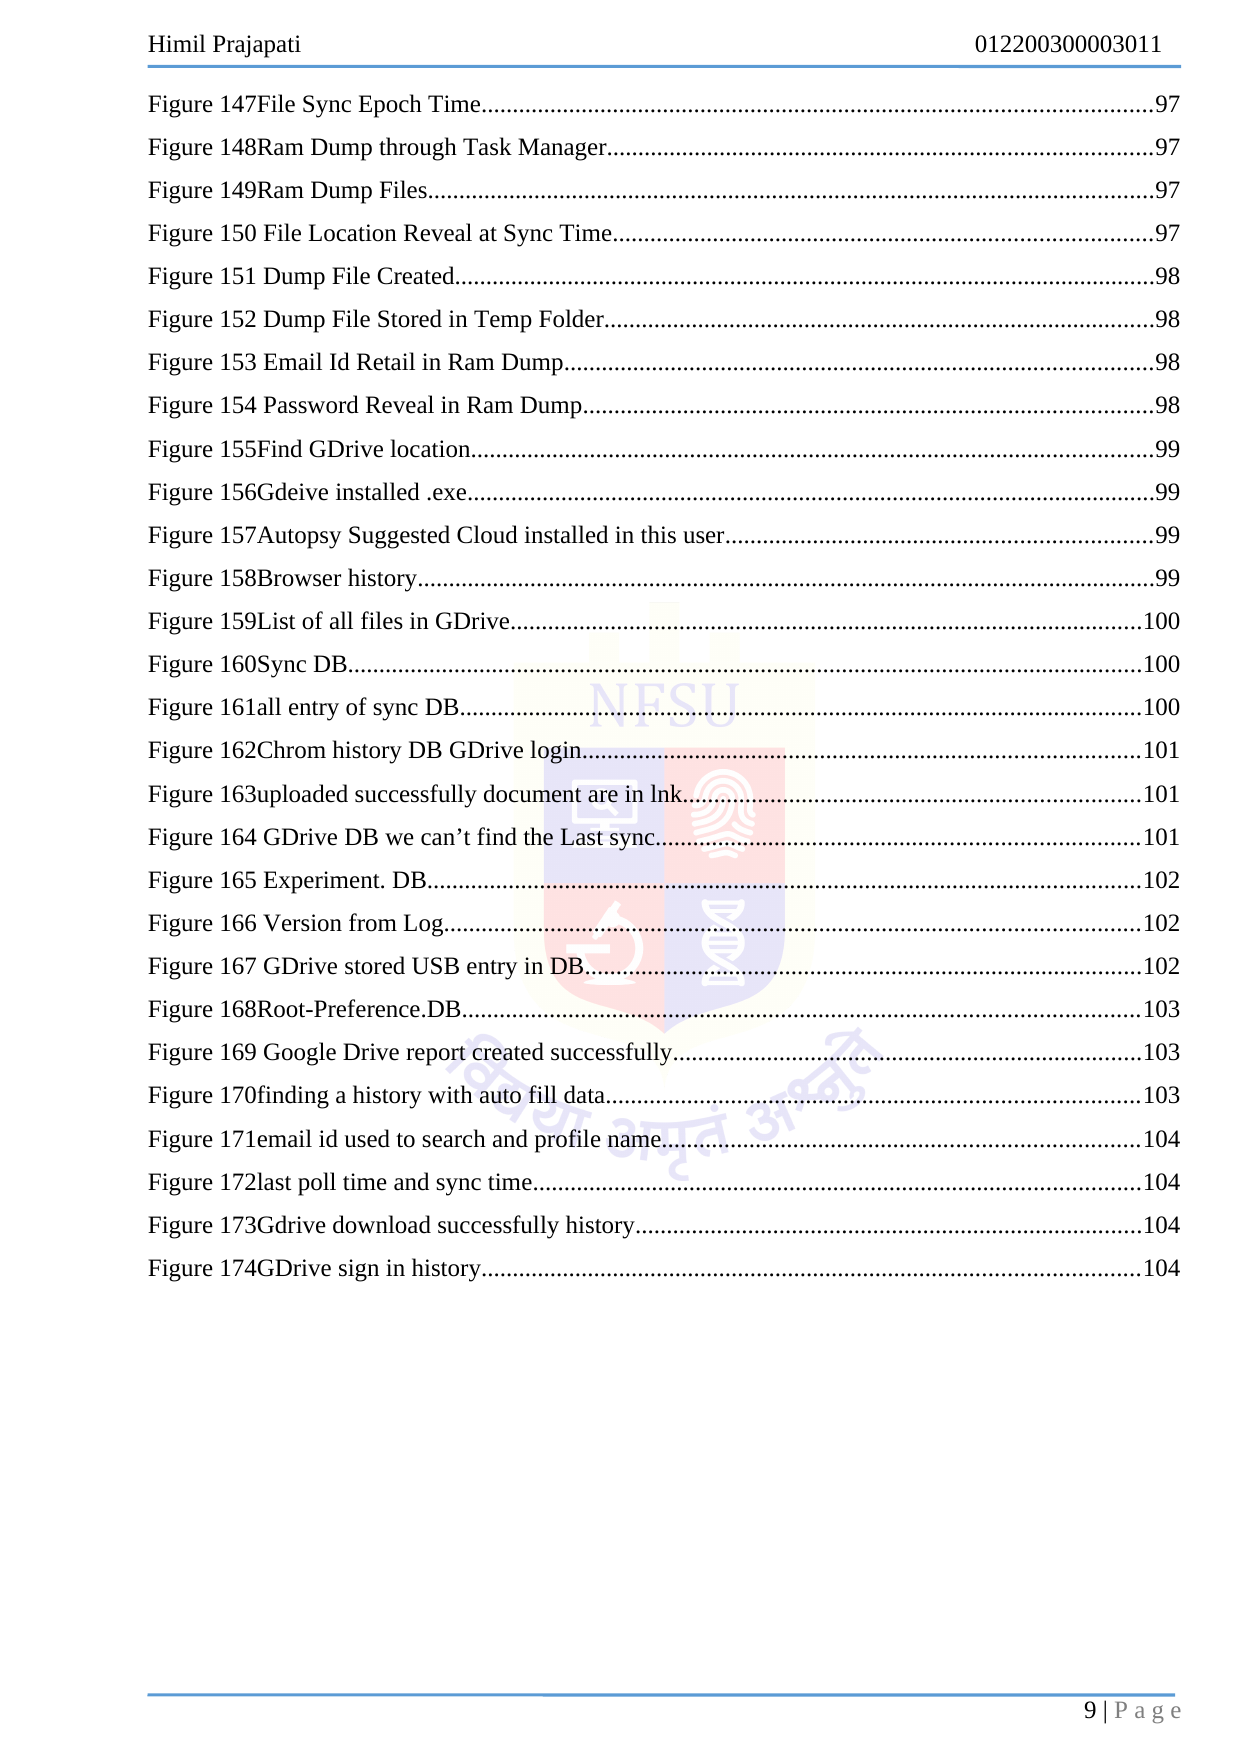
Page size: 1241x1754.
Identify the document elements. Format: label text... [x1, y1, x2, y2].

text Figure 155Find GDrive location 99 [148, 434, 1181, 462]
text Figure 161all entry of sync DB 100 [148, 692, 1181, 721]
text Figure 160Sync DB 100 [148, 649, 1181, 678]
text Figure 152 Dump File Stored in Temp Folder 98 [148, 304, 1181, 333]
text Figure 149Ram Dump Files 97 [148, 175, 1181, 204]
text Figure 165 Experiment. DB 102 [148, 865, 1181, 894]
text Figure 170finding a history with auto fill data 103 [148, 1081, 1181, 1109]
text Figure 157Autopsy Suggested Cloud installed in this user 99 [148, 520, 1181, 549]
text Figure 159List of all files in GDrive 100 [148, 606, 1181, 635]
text Figure 172last poll time and sync time 104 [148, 1167, 1181, 1196]
text Figure 148Ram Dump through Task Manager 97 [148, 132, 1181, 161]
text Figure 174GDrive sign in history 104 [148, 1253, 1181, 1282]
text Figure 173Gdrive download successfully history 104 [148, 1210, 1181, 1239]
text Figure 166 Version from Log 102 [148, 908, 1181, 937]
text Figure 164 GDrive DB we can’t find the Last sync 101 [148, 822, 1181, 851]
text Figure 163uploaded successfully document are in lnk 101 [148, 779, 1181, 807]
text Figure 153 Email Id Retail in Ram Dump 98 [148, 347, 1181, 376]
text Figure 169 Google Drive report created successfully 103 [148, 1037, 1181, 1066]
text Figure 168Root-Preference.DB 103 [148, 994, 1181, 1023]
text Figure 156Gdeive installed .exe 99 [148, 477, 1181, 506]
text Figure 171email id used to search and profile name 104 [148, 1124, 1181, 1152]
text Figure 147File Sync Epoch Time 97 [148, 89, 1181, 117]
text Figure 167 GDrive stored USB entry in DB 102 [148, 951, 1181, 980]
text Figure 151 Dump File Created 98 [148, 261, 1181, 290]
text Figure 154 Password Reveal in Ram Dump 98 [148, 391, 1181, 419]
text Figure 162Chrom history DB GDrive login 101 [148, 736, 1181, 764]
text Figure 158Browser history 99 [148, 563, 1181, 592]
text Figure 150 File Location Reveal at Sync Time 97 [148, 218, 1181, 247]
